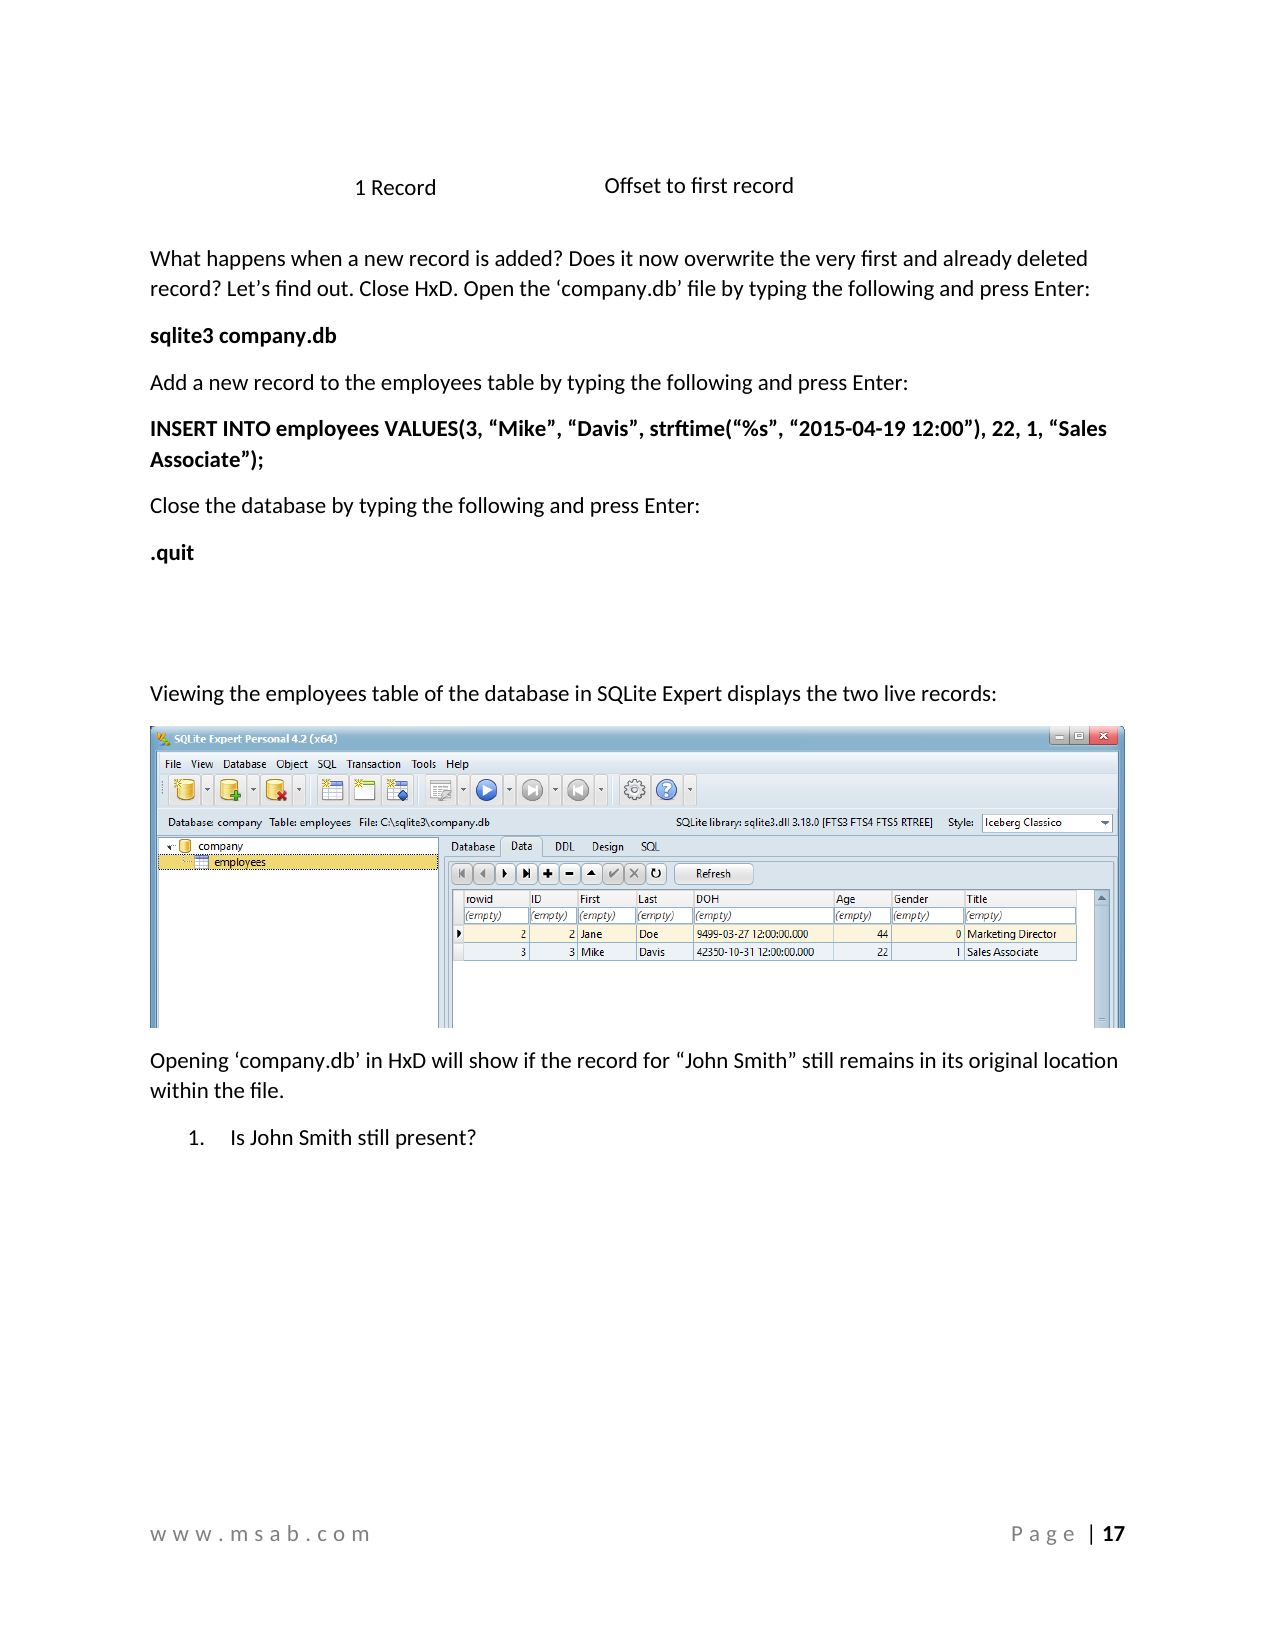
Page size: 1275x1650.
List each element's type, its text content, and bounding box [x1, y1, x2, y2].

text Close the database by typing the following and press Enter: [150, 492, 1125, 520]
text Add a new record to the employees table by typing the following and press Enter: [150, 368, 1125, 396]
list Is John Smith still present? [187, 1123, 1125, 1151]
picture [150, 726, 1125, 1028]
text .quit [150, 538, 1125, 567]
text INSERT INTO employees VALUES(3, “Mike”, “Davis”, strftime(“%s”, “2015-04-19 12:00”), 22, 1, “Sales Associate”); [150, 414, 1125, 473]
text What happens when a new record is added? Does it now overwrite the very first and already deleted record? Let’s find out. Close HxD. Open the ‘company.db’ file by typing the following and press Enter: [150, 244, 1125, 302]
text sqlite3 company.db [150, 321, 1125, 349]
text Viewing the employees table of the database in SQLite Expert displays the two live records: [150, 679, 1125, 707]
text Opening ‘company.db’ in HxD will show if the record for “John Smith” still remains in its original location within the file. [150, 1046, 1125, 1104]
